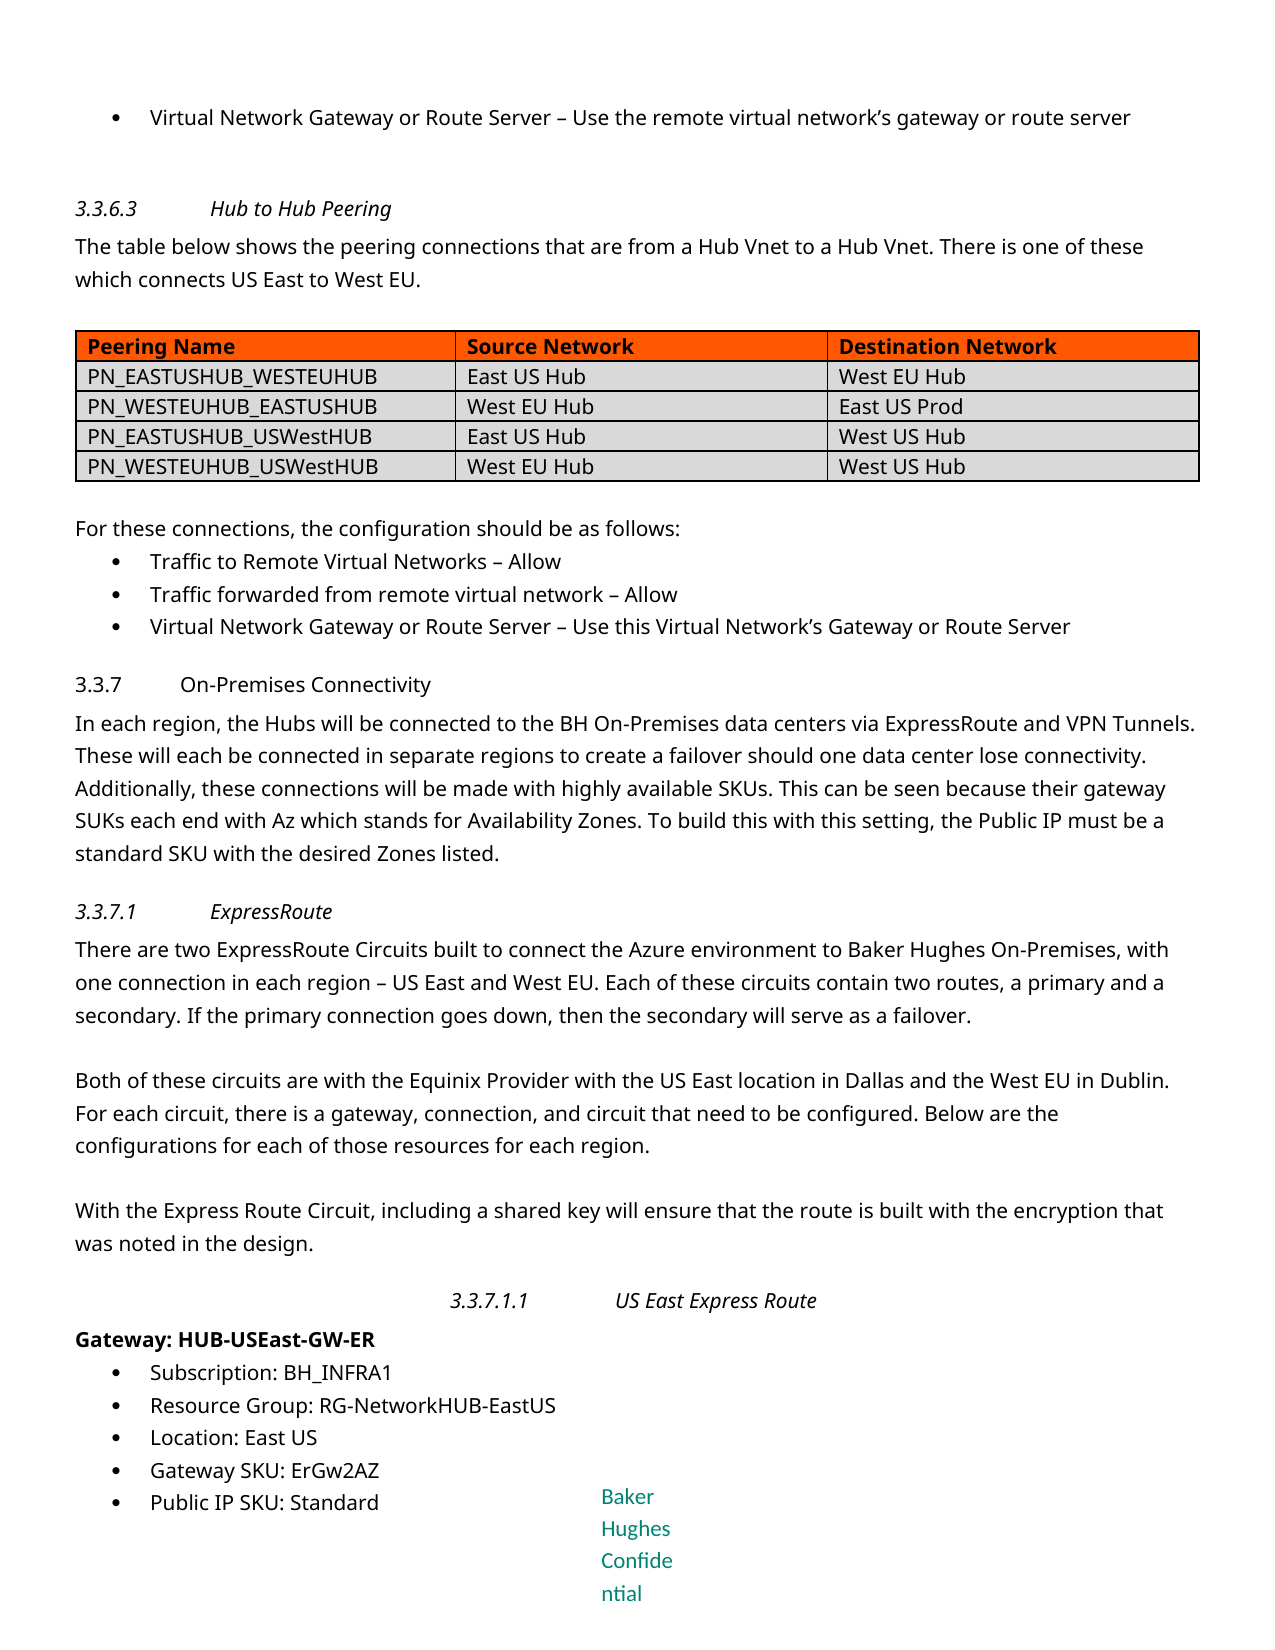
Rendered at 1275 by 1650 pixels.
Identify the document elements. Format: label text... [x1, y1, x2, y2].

text Both of these circuits are with the Equinix Provider with the US East location in Dallas and the West EU in Dublin. For each circuit, there is a gateway, connection, and circuit that need to be configured. Below are the configurations for each of those resources for each region. [75, 1066, 1200, 1160]
text For these connections, the configuration should be as follows: [75, 514, 1200, 543]
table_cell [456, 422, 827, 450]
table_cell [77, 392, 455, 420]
text Gateway: HUB-USEast-GW-ER [75, 1326, 1200, 1354]
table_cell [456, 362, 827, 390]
list Gateway SKU: ErGw2AZ [112, 1456, 1200, 1484]
text With the Express Route Circuit, including a shared key will ensure that the route is built with the encryption that was noted in the design. [75, 1196, 1200, 1257]
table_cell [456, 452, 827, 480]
list Resource Group: RG-NetworkHUB-EastUS [112, 1391, 1200, 1419]
list Virtual Network Gateway or Route Server – Use this Virtual Network’s Gateway or Route Server [112, 612, 1200, 641]
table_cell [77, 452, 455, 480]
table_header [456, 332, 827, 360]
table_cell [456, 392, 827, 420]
list Traffic forwarded from remote virtual network – Allow [112, 580, 1200, 608]
subtitle ExpressRoute [75, 897, 1200, 925]
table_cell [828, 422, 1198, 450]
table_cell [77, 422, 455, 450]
text There are two ExpressRoute Circuits built to connect the Azure environment to Baker Hughes On-Premises, with one connection in each region – US East and West EU. Each of these circuits contain two routes, a primary and a secondary. If the primary connection goes down, then the secondary will serve as a failover. [75, 936, 1200, 1029]
list Traffic to Remote Virtual Networks – Allow [112, 547, 1200, 576]
list Virtual Network Gateway or Route Server – Use the remote virtual network’s gateway or route server [112, 103, 1200, 132]
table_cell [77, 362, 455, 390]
text The table below shows the peering connections that are from a Hub Vnet to a Hub Vnet. There is one of these which connects US East to West EU. [75, 232, 1200, 293]
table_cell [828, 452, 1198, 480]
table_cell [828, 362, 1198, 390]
list Public IP SKU: Standard [112, 1488, 1200, 1517]
list Subscription: BH_INFRA1 [112, 1358, 1200, 1387]
subtitle On-Premises Connectivity [75, 670, 1200, 698]
list Location: East US [112, 1423, 1200, 1452]
text In each region, the Hubs will be connected to the BH On-Premises data centers via ExpressRoute and VPN Tunnels. These will each be connected in separate regions to create a failover should one data center lose connectivity. Additionally, these connections will be made with highly available SKUs. This can be seen because their gateway SUKs each end with Az which stands for Availability Zones. To build this with this setting, the Public IP must be a standard SKU with the desired Zones listed. [75, 709, 1200, 868]
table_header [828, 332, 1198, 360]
subtitle US East Express Route [450, 1287, 1200, 1315]
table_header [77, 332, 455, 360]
subtitle Hub to Hub Peering [75, 194, 1200, 222]
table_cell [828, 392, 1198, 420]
